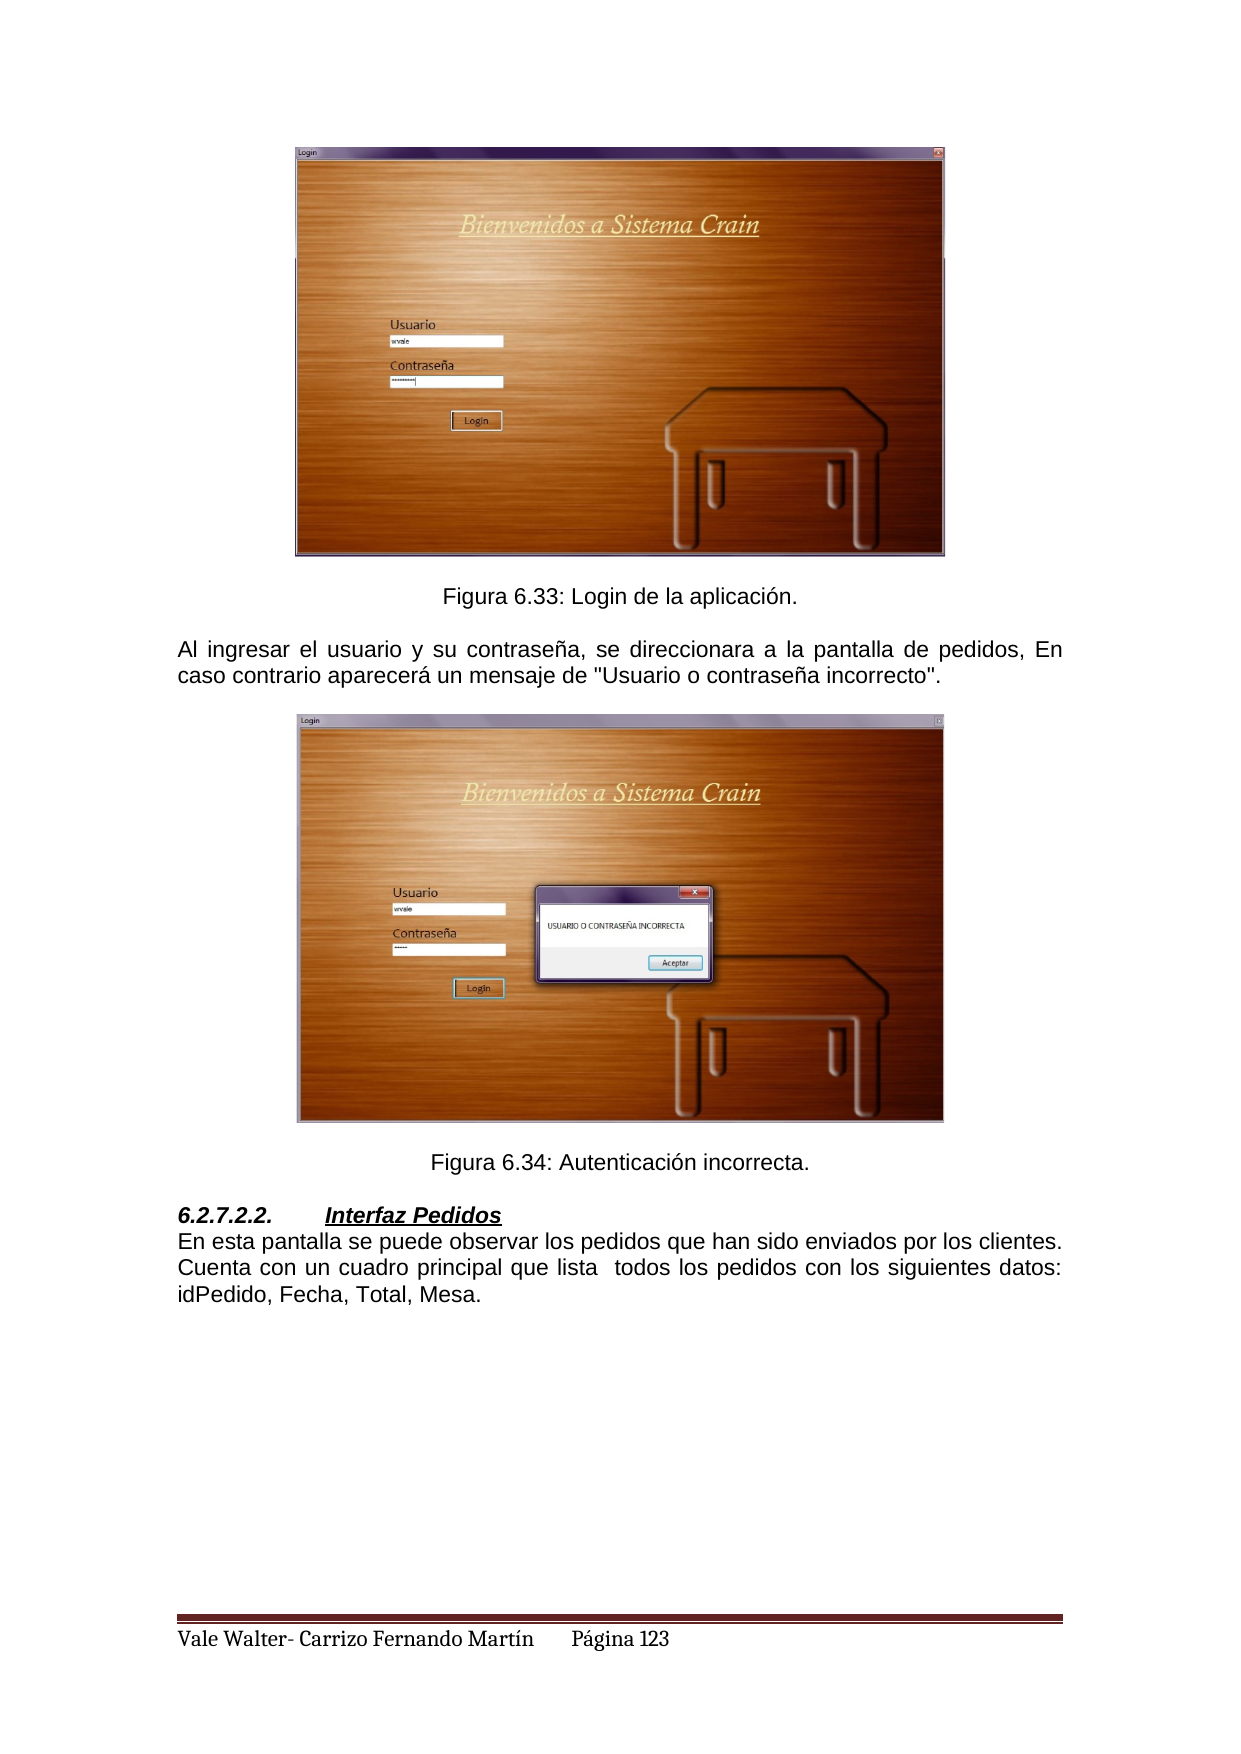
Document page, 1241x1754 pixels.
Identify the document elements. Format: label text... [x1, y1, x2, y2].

text Figura 6.33: Login de la aplicación. [177, 583, 1063, 609]
picture [295, 147, 946, 557]
text En esta pantalla se puede observar los pedidos que han sido enviados por los clientes. Cuenta con un cuadro principal que lista todos los pedidos con los siguientes datos: idPedido, Fecha, Total, Mesa. [177, 1228, 1063, 1307]
picture [296, 714, 945, 1123]
list Interfaz Pedidos [177, 1202, 1063, 1228]
text Al ingresar el usuario y su contraseña, se direccionara a la pantalla de pedidos, En caso contrario aparecerá un mensaje de "Usuario o contraseña incorrecto". [177, 636, 1063, 688]
text Figura 6.34: Autenticación incorrecta. [177, 1149, 1063, 1175]
